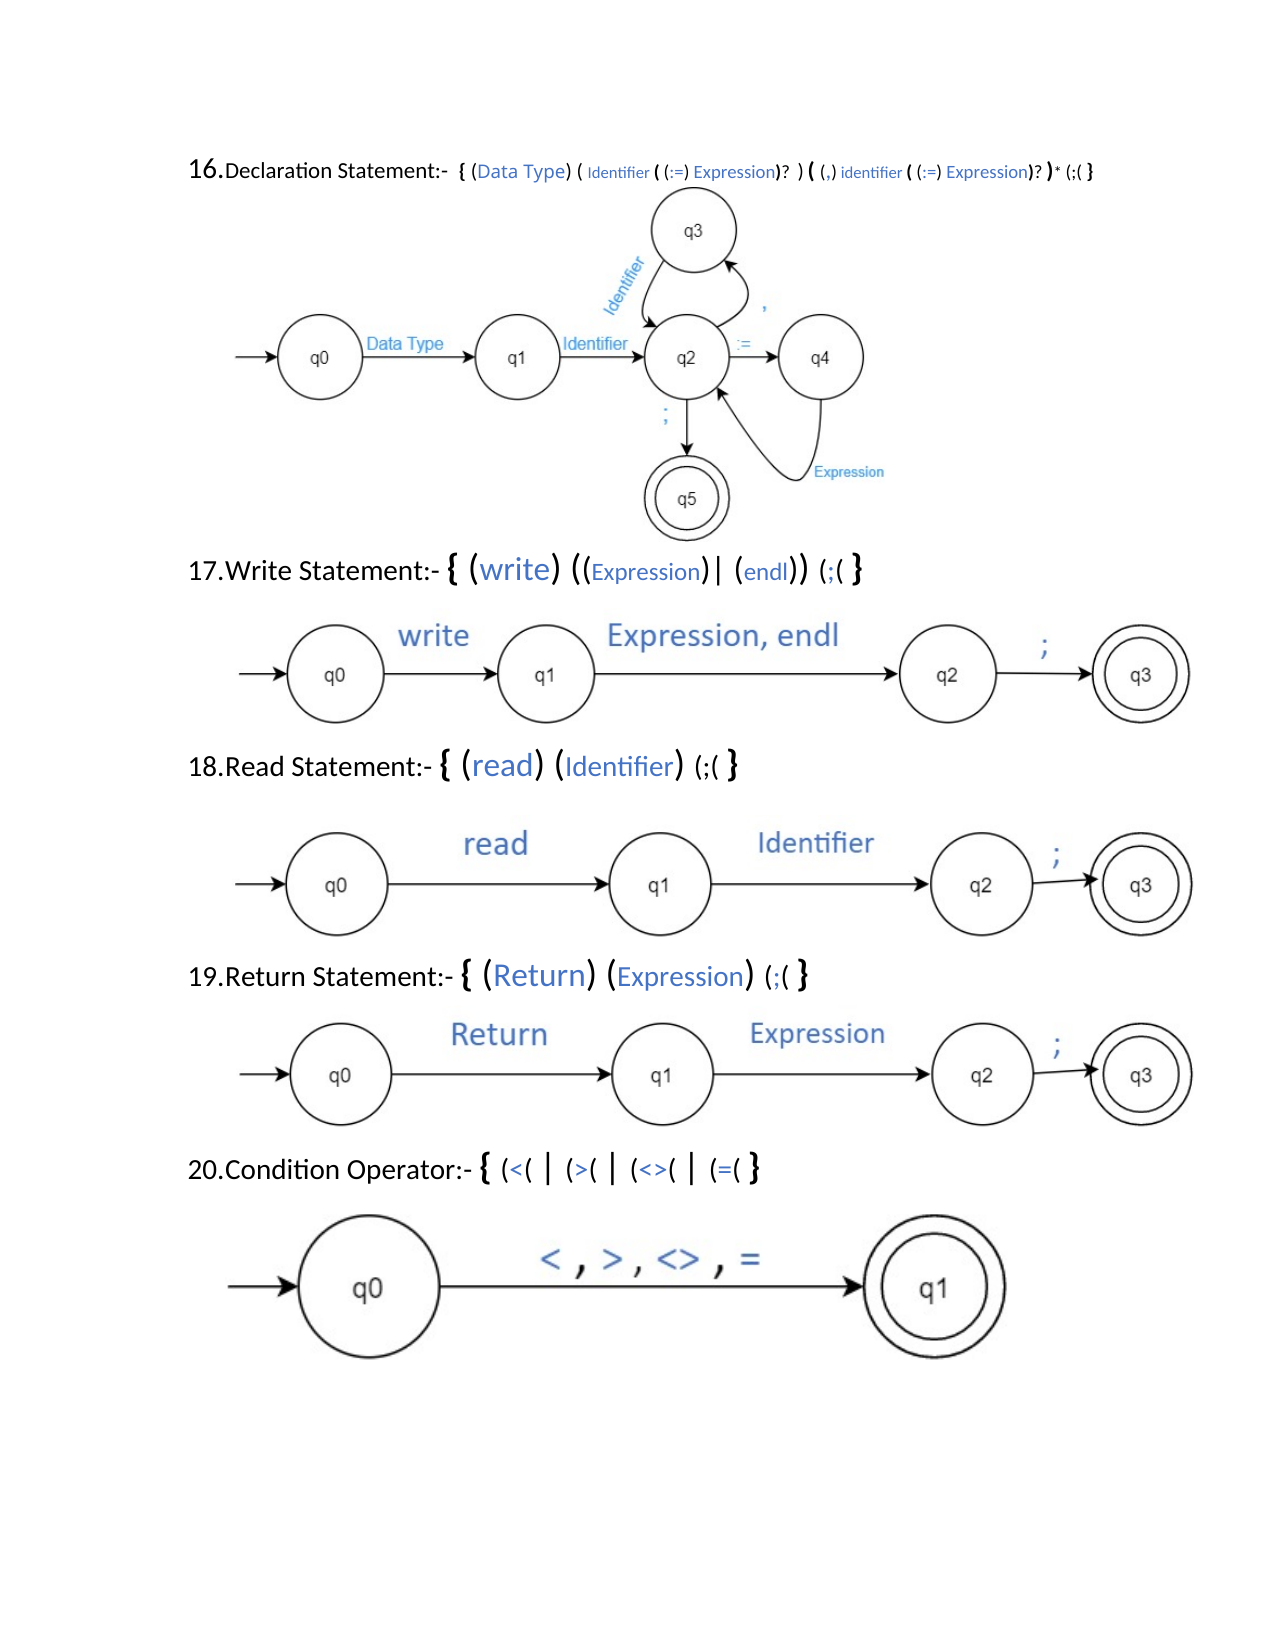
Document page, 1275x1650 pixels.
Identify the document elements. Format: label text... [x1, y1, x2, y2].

list Read Statement:- { (read) (Identifier) (;( } [187, 740, 1125, 786]
picture [225, 1191, 1018, 1377]
list Return Statement:- { (Return) (Expression) (;( } [187, 950, 1125, 996]
list Condition Operator:- { (<( | (>( | (<>( | (=( } [187, 1143, 1125, 1189]
picture [225, 998, 1200, 1141]
picture [225, 591, 1199, 739]
picture [225, 788, 1200, 948]
picture [225, 187, 901, 542]
